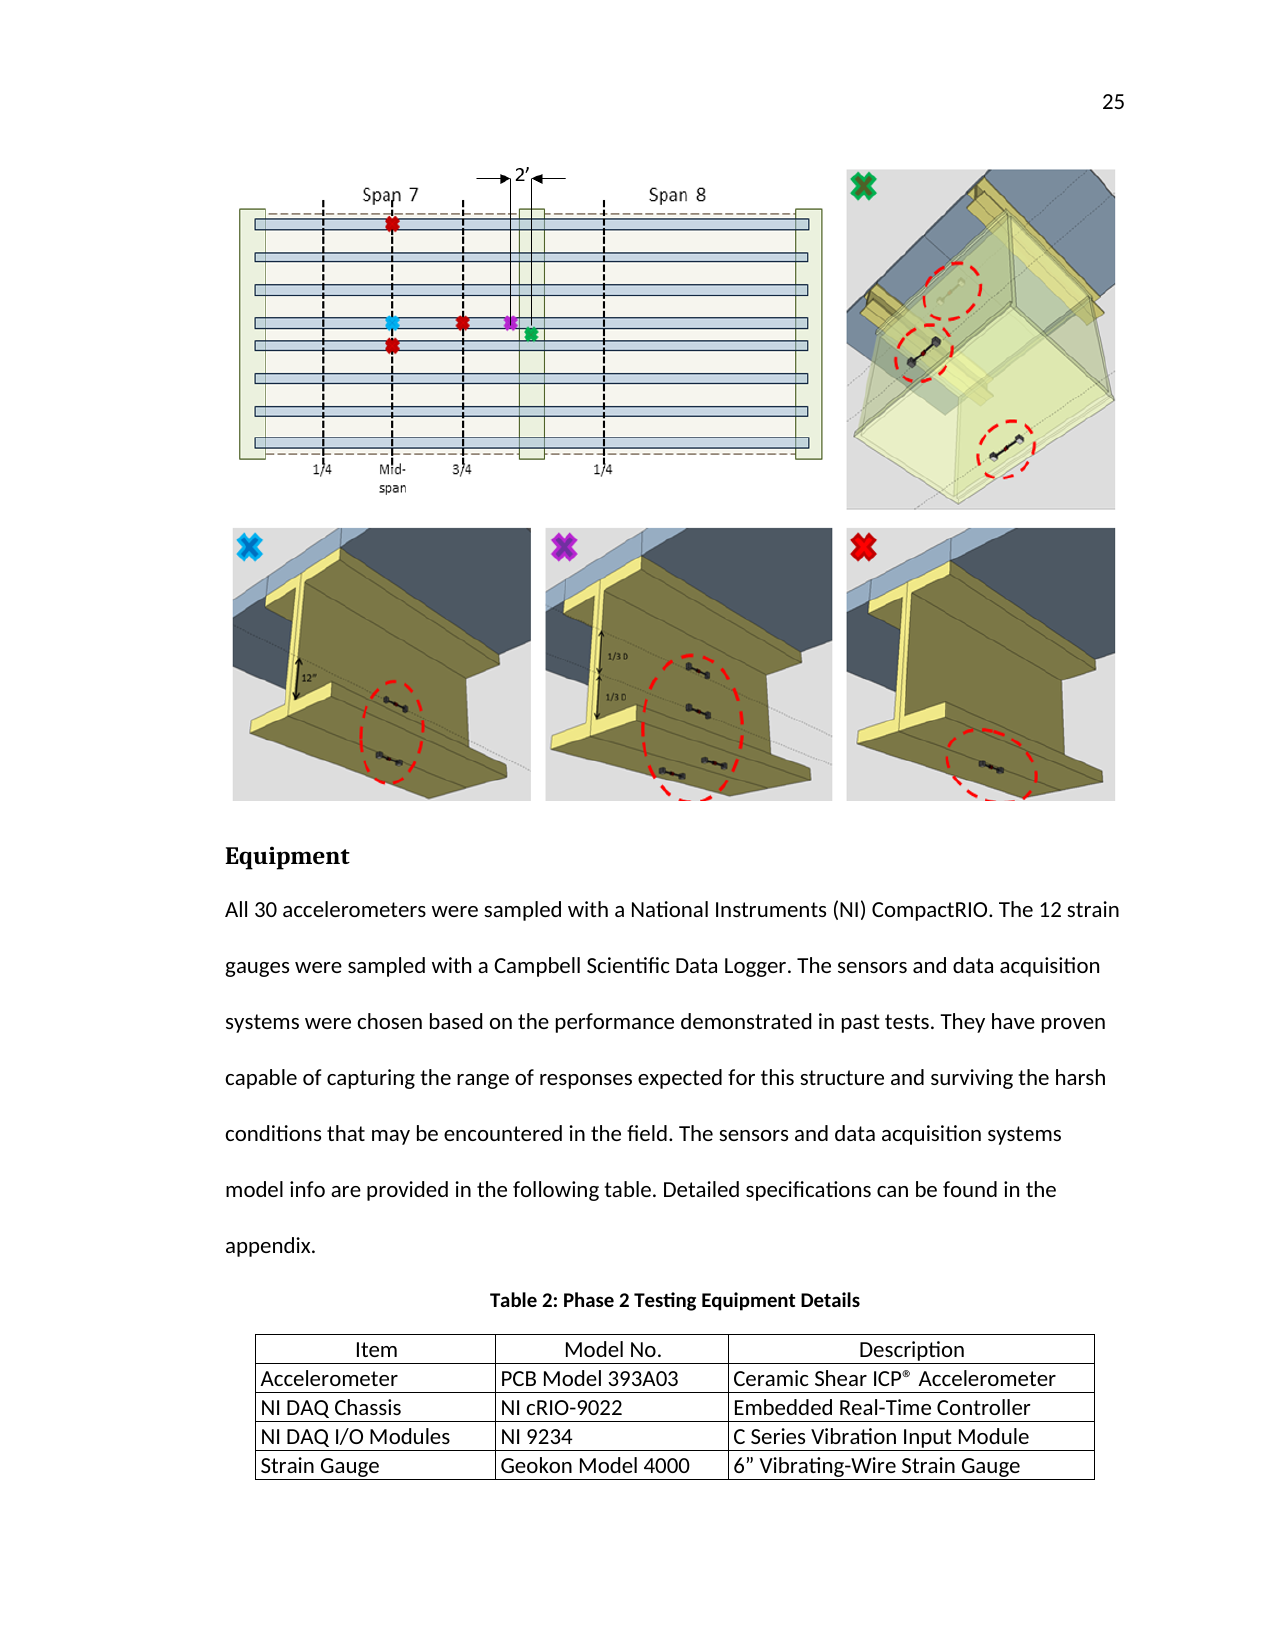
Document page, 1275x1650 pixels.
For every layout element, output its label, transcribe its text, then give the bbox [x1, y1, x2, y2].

table_cell Strain Gauge [256, 1451, 495, 1479]
table_cell C Series Vibration Input Module [729, 1422, 1094, 1450]
subtitle Equipment [225, 842, 1125, 870]
table_cell Embedded Real-Time Controller [729, 1393, 1094, 1421]
picture [225, 156, 1125, 801]
table_cell NI 9234 [496, 1422, 728, 1450]
table_header Description [729, 1335, 1094, 1363]
table_cell NI DAQ Chassis [256, 1393, 495, 1421]
text All 30 accelerometers were sampled with a National Instruments (NI) CompactRIO. The 12 strain gauges were sampled with a Campbell Scientific Data Logger. The sensors and data acquisition systems were chosen based on the performance demonstrated in past tests. They have proven capable of capturing the range of responses expected for this structure and surviving the harsh conditions that may be encountered in the field. The sensors and data acquisition systems model info are provided in the following table. Detailed specifications can be found in the appendix. [225, 895, 1125, 1259]
table_cell 6” Vibrating-Wire Strain Gauge [729, 1451, 1094, 1479]
table_cell Ceramic Shear ICP® Accelerometer [729, 1364, 1094, 1392]
table_cell Geokon Model 4000 [496, 1451, 728, 1479]
table_header Item [256, 1335, 495, 1363]
table_cell Accelerometer [256, 1364, 495, 1392]
table_cell NI cRIO-9022 [496, 1393, 728, 1421]
text Table : Phase 2 Testing Equipment Details [225, 1288, 1125, 1313]
table_header Model No. [496, 1335, 728, 1363]
table_cell PCB Model 393A03 [496, 1364, 728, 1392]
table_cell NI DAQ I/O Modules [256, 1422, 495, 1450]
